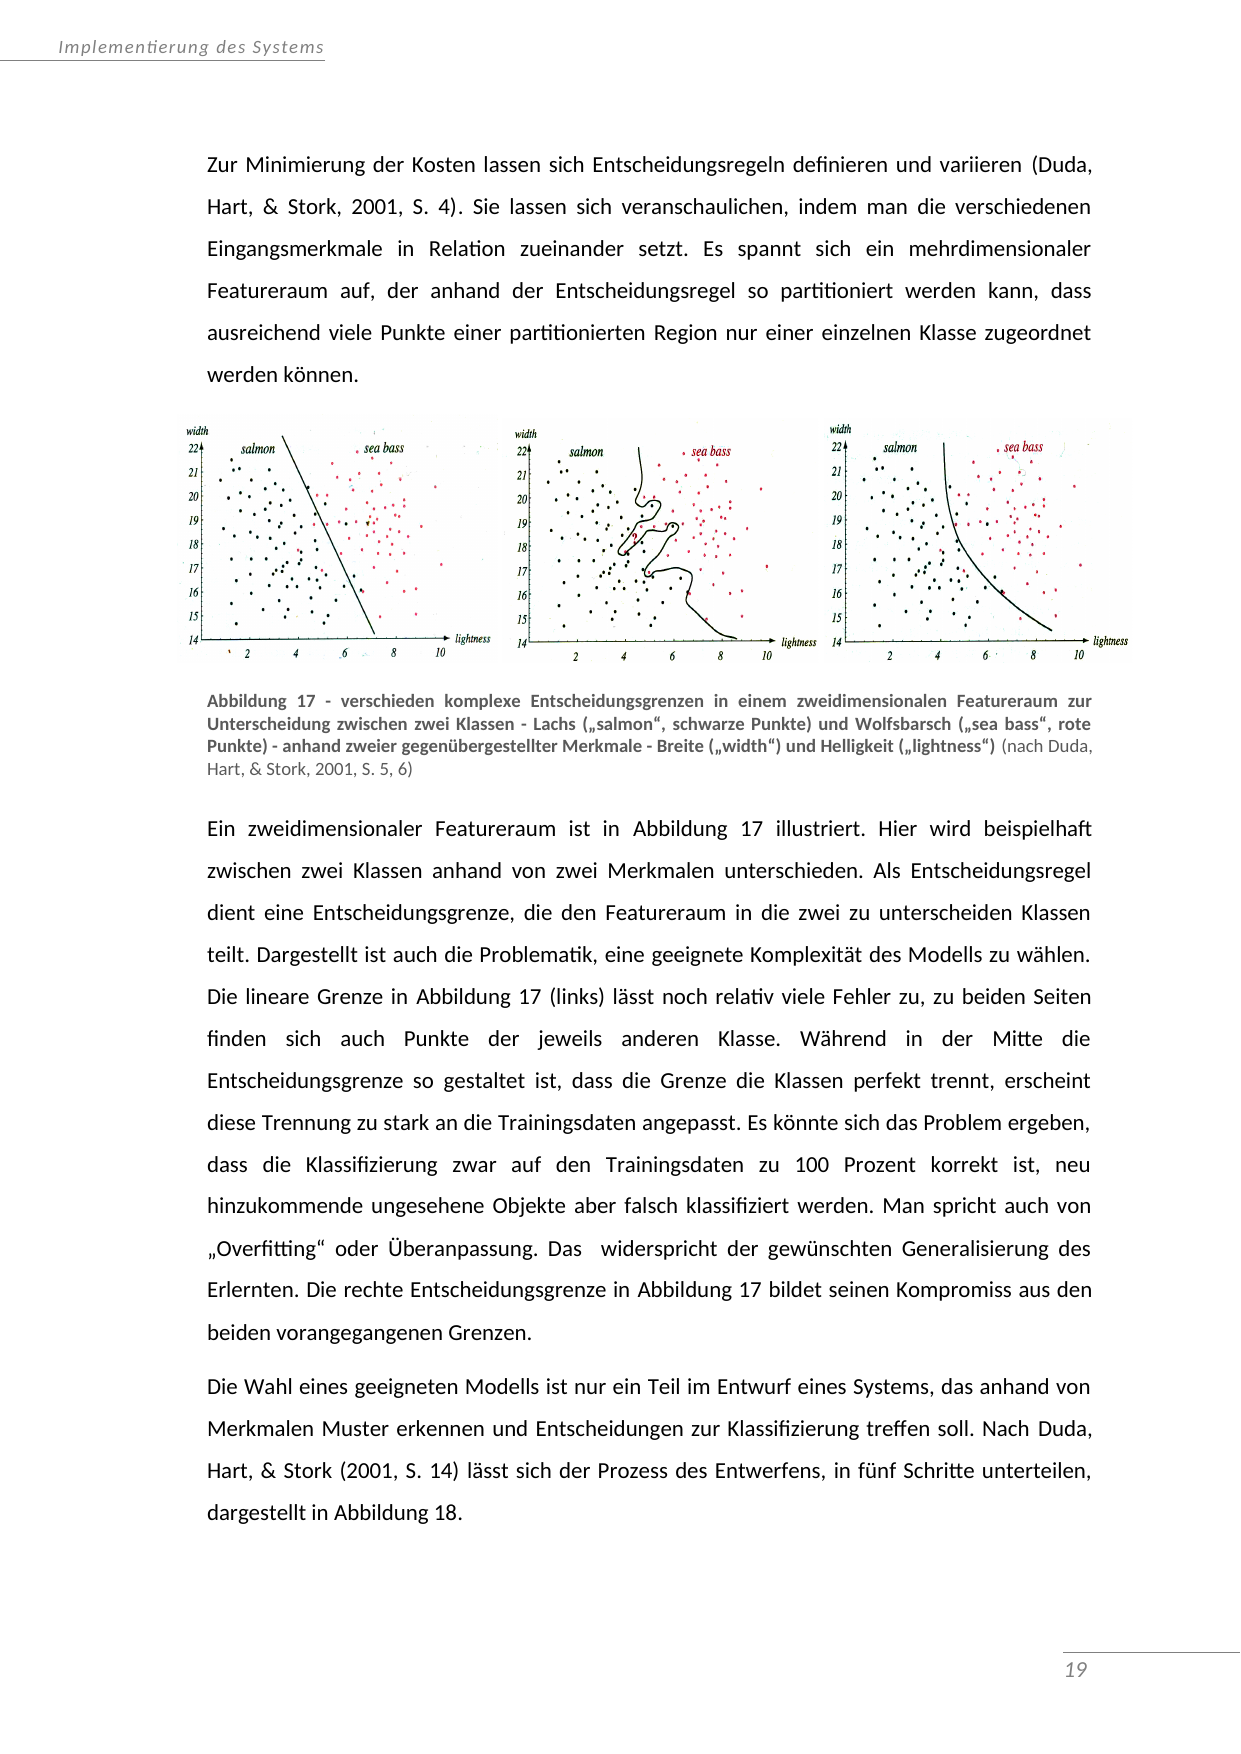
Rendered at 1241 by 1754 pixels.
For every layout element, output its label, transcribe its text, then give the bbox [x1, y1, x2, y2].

picture [177, 414, 498, 663]
picture [824, 418, 1133, 663]
picture [502, 418, 819, 663]
text Ein zweidimensionaler Featureraum ist in Abbildung 17 illustriert. Hier wird beispielhaft zwischen zwei Klassen anhand von zwei Merkmalen unterschieden. Als Entscheidungsregel dient eine Entscheidungsgrenze, die den Featureraum in die zwei zu unterscheiden Klassen teilt. Dargestellt ist auch die Problematik, eine geeignete Komplexität des Modells zu wählen. Die lineare Grenze in Abbildung 17 (links) lässt noch relativ viele Fehler zu, zu beiden Seiten finden sich auch Punkte der jeweils anderen Klasse. Während in der Mitte die Entscheidungsgrenze so gestaltet ist, dass die Grenze die Klassen perfekt trennt, erscheint diese Trennung zu stark an die Trainingsdaten angepasst. Es könnte sich das Problem ergeben, dass die Klassifizierung zwar auf den Trainingsdaten zu 100 Prozent korrekt ist, neu hinzukommende ungesehene Objekte aber falsch klassifiziert werden. Man spricht auch von „Overfitting“ oder Überanpassung. Das widerspricht der gewünschten Generalisierung des Erlernten. Die rechte Entscheidungsgrenze in Abbildung 17 bildet seinen Kompromiss aus den beiden vorangegangenen Grenzen. [207, 814, 1093, 1346]
text Zur Minimierung der Kosten lassen sich Entscheidungsregeln definieren und variieren (Duda, Hart, & Stork, 2001, S. 4). Sie lassen sich veranschaulichen, indem man die verschiedenen Eingangsmerkmale in Relation zueinander setzt. Es spannt sich ein mehrdimensionaler Featureraum auf, der anhand der Entscheidungsregel so partitioniert werden kann, dass ausreichend viele Punkte einer partitionierten Region nur einer einzelnen Klasse zugeordnet werden können. [207, 150, 1093, 388]
text Die Wahl eines geeigneten Modells ist nur ein Teil im Entwurf eines Systems, das anhand von Merkmalen Muster erkennen und Entscheidungen zur Klassifizierung treffen soll. Nach Duda, Hart, & Stork (2001, S. 14) lässt sich der Prozess des Entwerfens, in fünf Schritte unterteilen, dargestellt in Abbildung 18. [207, 1372, 1093, 1526]
